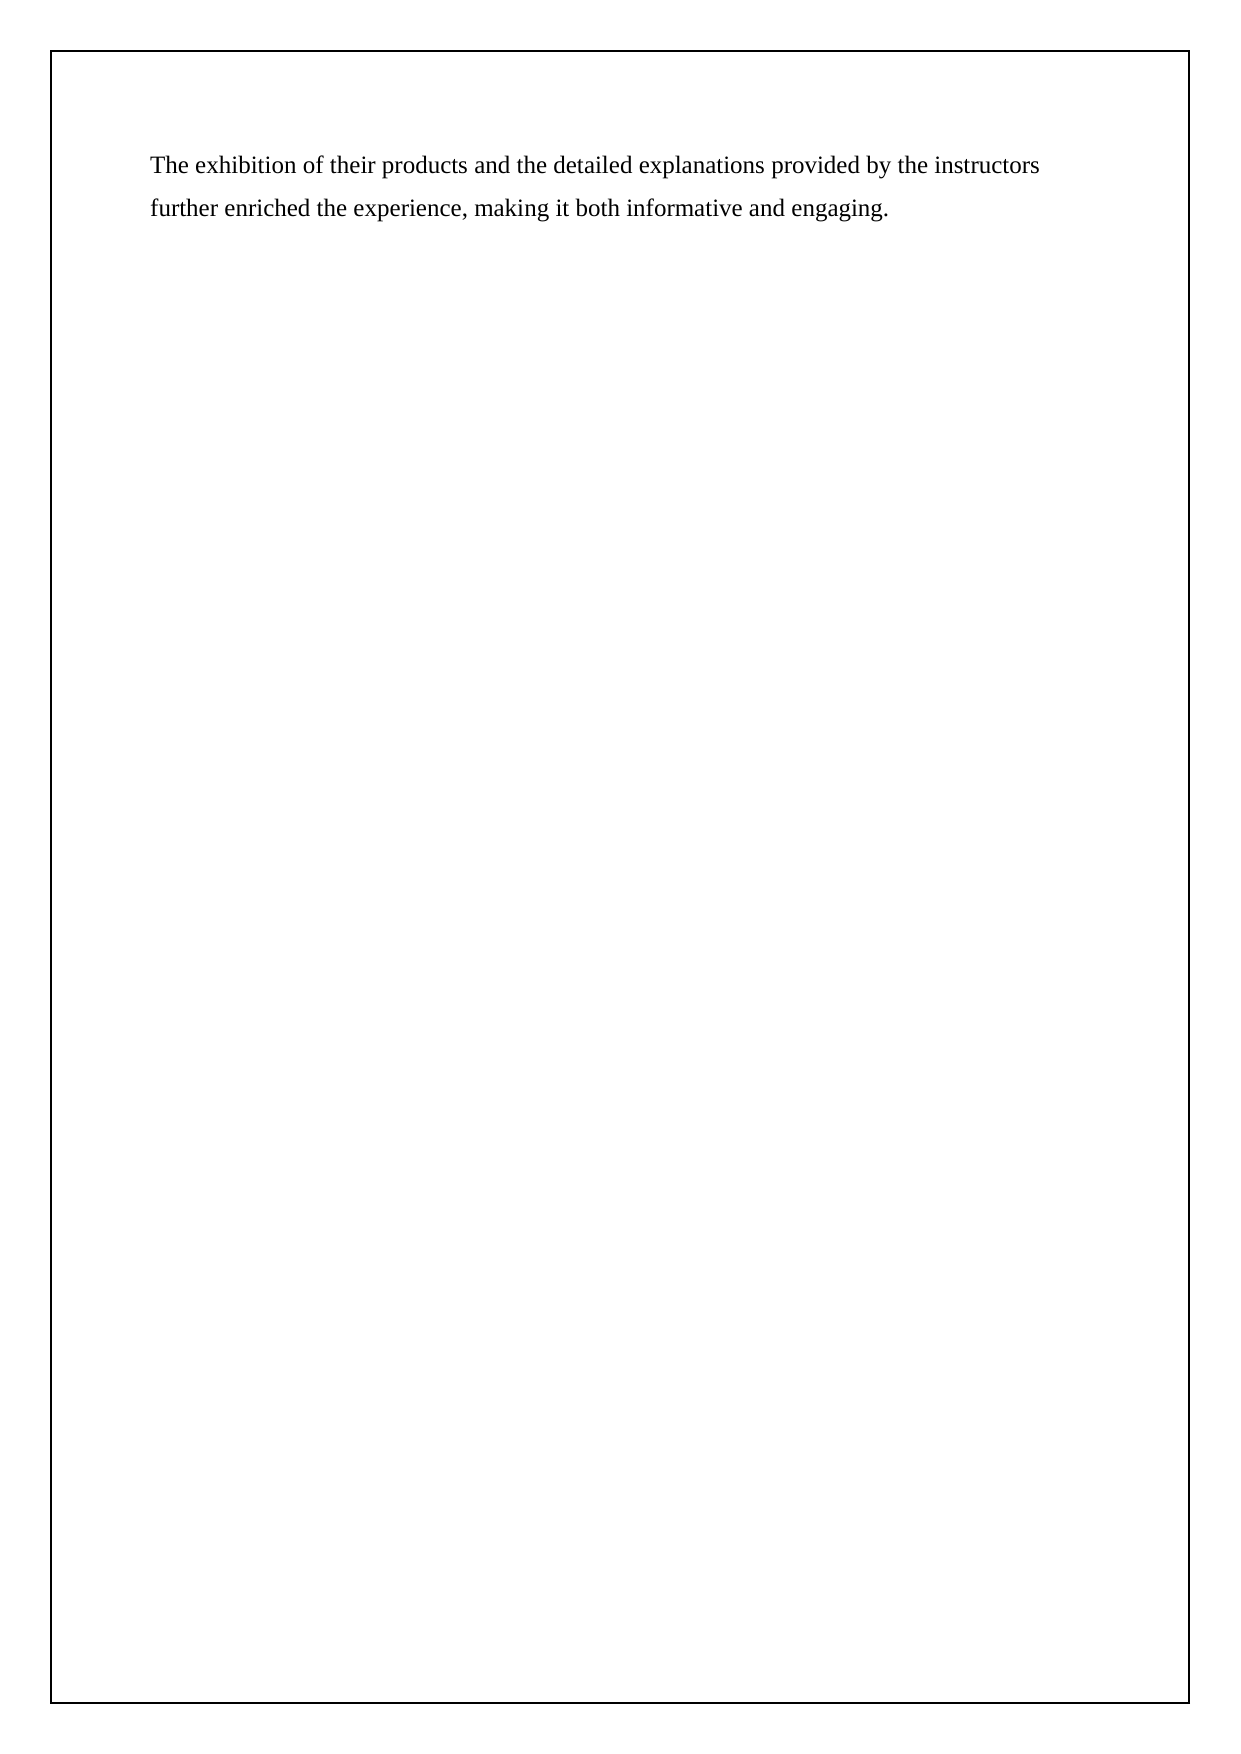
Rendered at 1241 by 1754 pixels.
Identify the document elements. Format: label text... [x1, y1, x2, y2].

text The exhibition of their products and the detailed explanations provided by the instructors further enriched the experience, making it both informative and engaging. [150, 150, 1090, 222]
